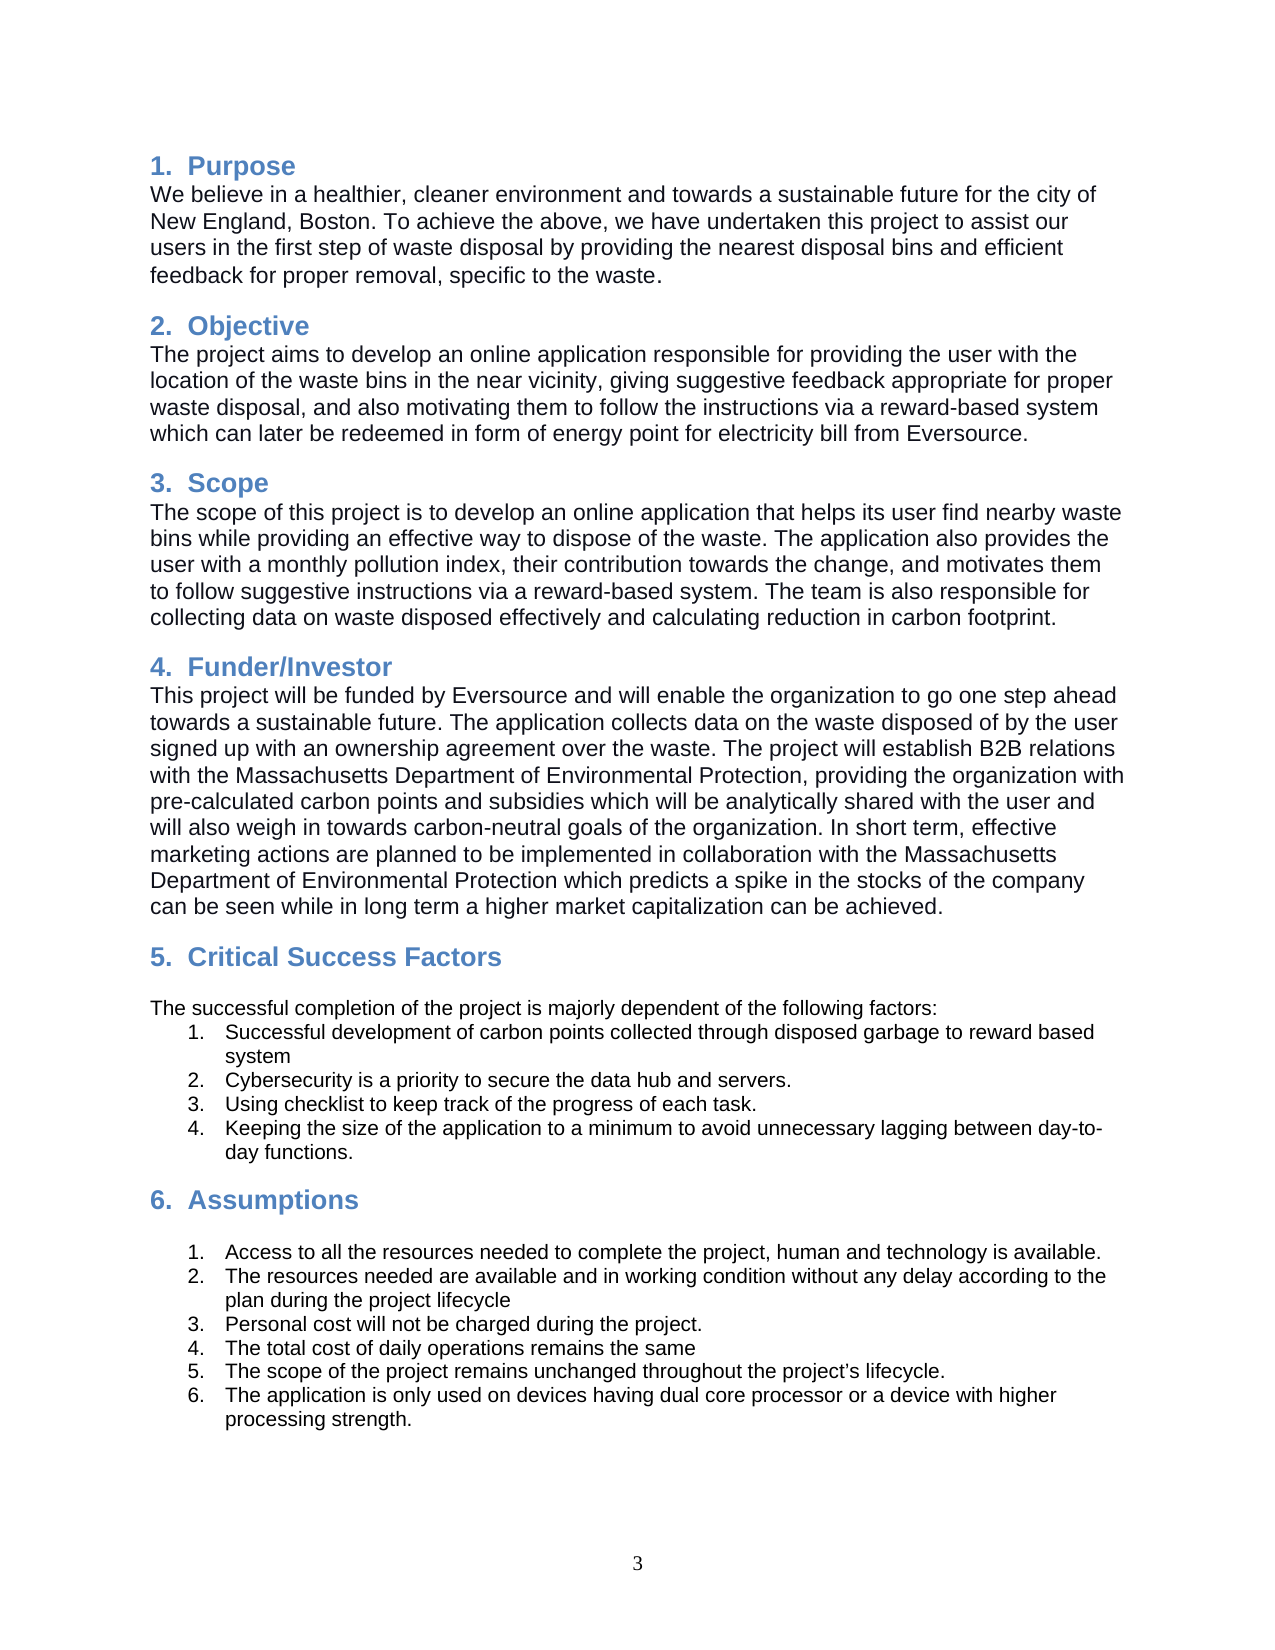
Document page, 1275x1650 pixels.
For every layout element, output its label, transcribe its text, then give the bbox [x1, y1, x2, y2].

list Successful development of carbon points collected through disposed garbage to reward based system [187, 1020, 1125, 1068]
text We believe in a healthier, cleaner environment and towards a sustainable future for the city of New England, Boston. To achieve the above, we have undertaken this project to assist our users in the first step of waste disposal by providing the nearest disposal bins and efficient feedback for proper removal, specific to the waste. [150, 181, 1125, 289]
list Using checklist to keep track of the progress of each task. [187, 1092, 1125, 1116]
text The successful completion of the project is majorly dependent of the following factors: [150, 996, 1125, 1020]
subtitle Funder/Investor [150, 651, 1125, 682]
list Access to all the resources needed to complete the project, human and technology is available. [187, 1239, 1125, 1263]
text This project will be funded by Eversource and will enable the organization to go one step ahead towards a sustainable future. The application collects data on the waste disposed of by the user signed up with an ownership agreement over the waste. The project will establish B2B relations with the Massachusetts Department of Environmental Protection, providing the organization with pre-calculated carbon points and subsidies which will be analytically shared with the user and will also weigh in towards carbon-neutral goals of the organization. In short term, effective marketing actions are planned to be implemented in collaboration with the Massachusetts Department of Environmental Protection which predicts a spike in the stocks of the company can be seen while in long term a higher market capitalization can be achieved. [150, 682, 1125, 920]
list The resources needed are available and in working condition without any delay according to the plan during the project lifecycle [187, 1263, 1125, 1311]
list The application is only used on devices having dual core processor or a device with higher processing strength. [187, 1383, 1125, 1431]
subtitle Scope [150, 467, 1125, 499]
subtitle Assumptions [150, 1184, 1125, 1216]
list The scope of the project remains unchanged throughout the project’s lifecycle. [187, 1359, 1125, 1383]
text The project aims to develop an online application responsible for providing the user with the location of the waste bins in the near vicinity, giving suggestive feedback appropriate for proper waste disposal, and also motivating them to follow the instructions via a reward-based system which can later be redeemed in form of energy point for electricity bill from Eversource. [150, 341, 1125, 447]
subtitle Objective [150, 310, 1125, 341]
text The scope of this project is to develop an online application that helps its user find nearby waste bins while providing an effective way to dispose of the waste. The application also provides the user with a monthly pollution index, their contribution towards the change, and motivates them to follow suggestive instructions via a reward-based system. The team is also responsible for collecting data on waste disposed effectively and calculating reduction in carbon footprint. [150, 499, 1125, 630]
subtitle Purpose [150, 150, 1125, 181]
list Personal cost will not be charged during the project. [187, 1311, 1125, 1335]
list Cybersecurity is a priority to secure the data hub and servers. [187, 1068, 1125, 1092]
subtitle Critical Success Factors [150, 941, 1125, 972]
list Keeping the size of the application to a minimum to avoid unnecessary lagging between day-to-day functions. [187, 1116, 1125, 1163]
list The total cost of daily operations remains the same [187, 1335, 1125, 1359]
